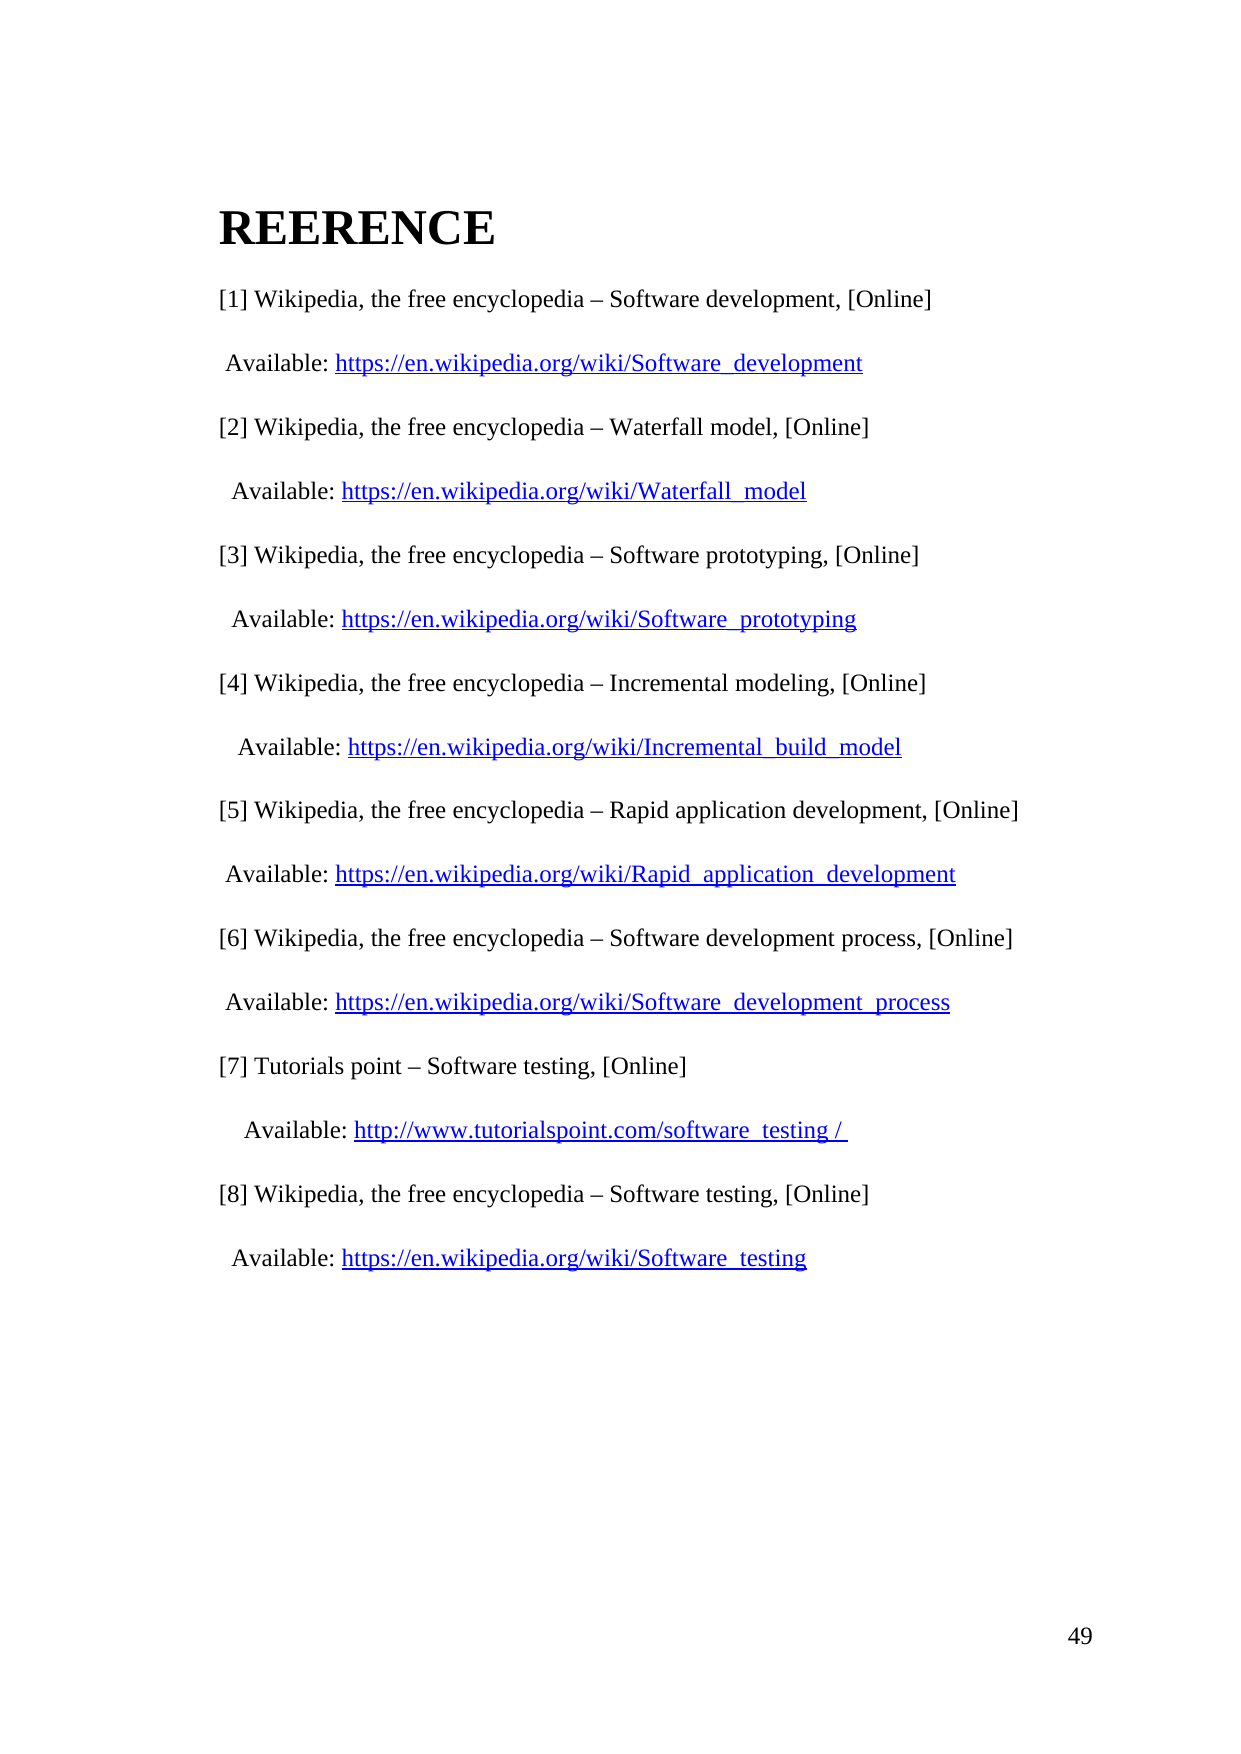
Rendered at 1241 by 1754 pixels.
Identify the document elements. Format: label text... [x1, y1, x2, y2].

text [6] Wikipedia, the free encyclopedia – Software development process, [Online] [218, 923, 1092, 952]
text [8] Wikipedia, the free encyclopedia – Software testing, [Online] [218, 1179, 1092, 1208]
text Available: https://en.wikipedia.org/wiki/Waterfall_model [218, 476, 1092, 504]
text [2] Wikipedia, the free encyclopedia – Waterfall model, [Online] [218, 412, 1092, 441]
text [4] Wikipedia, the free encyclopedia – Incremental modeling, [Online] [218, 668, 1092, 696]
text Available: https://en.wikipedia.org/wiki/Incremental_build_model [218, 732, 1092, 760]
subtitle REERENCE [218, 198, 1092, 255]
text Available: https://en.wikipedia.org/wiki/Software_prototyping [218, 604, 1092, 632]
text [7] Tutorials point – Software testing, [Online] [218, 1051, 1092, 1080]
text Available: https://en.wikipedia.org/wiki/Software_development_process [218, 987, 1092, 1016]
text [1] Wikipedia, the free encyclopedia – Software development, [Online] [218, 284, 1092, 313]
text Available: https://en.wikipedia.org/wiki/Software_testing [218, 1243, 1092, 1272]
text Available: https://en.wikipedia.org/wiki/Rapid_application_development [218, 859, 1092, 888]
text Available: http://www.tutorialspoint.com/software_testing / [218, 1115, 1092, 1144]
text Available: https://en.wikipedia.org/wiki/Software_development [218, 348, 1092, 377]
text [3] Wikipedia, the free encyclopedia – Software prototyping, [Online] [218, 540, 1092, 568]
text [5] Wikipedia, the free encyclopedia – Rapid application development, [Online] [218, 796, 1092, 824]
